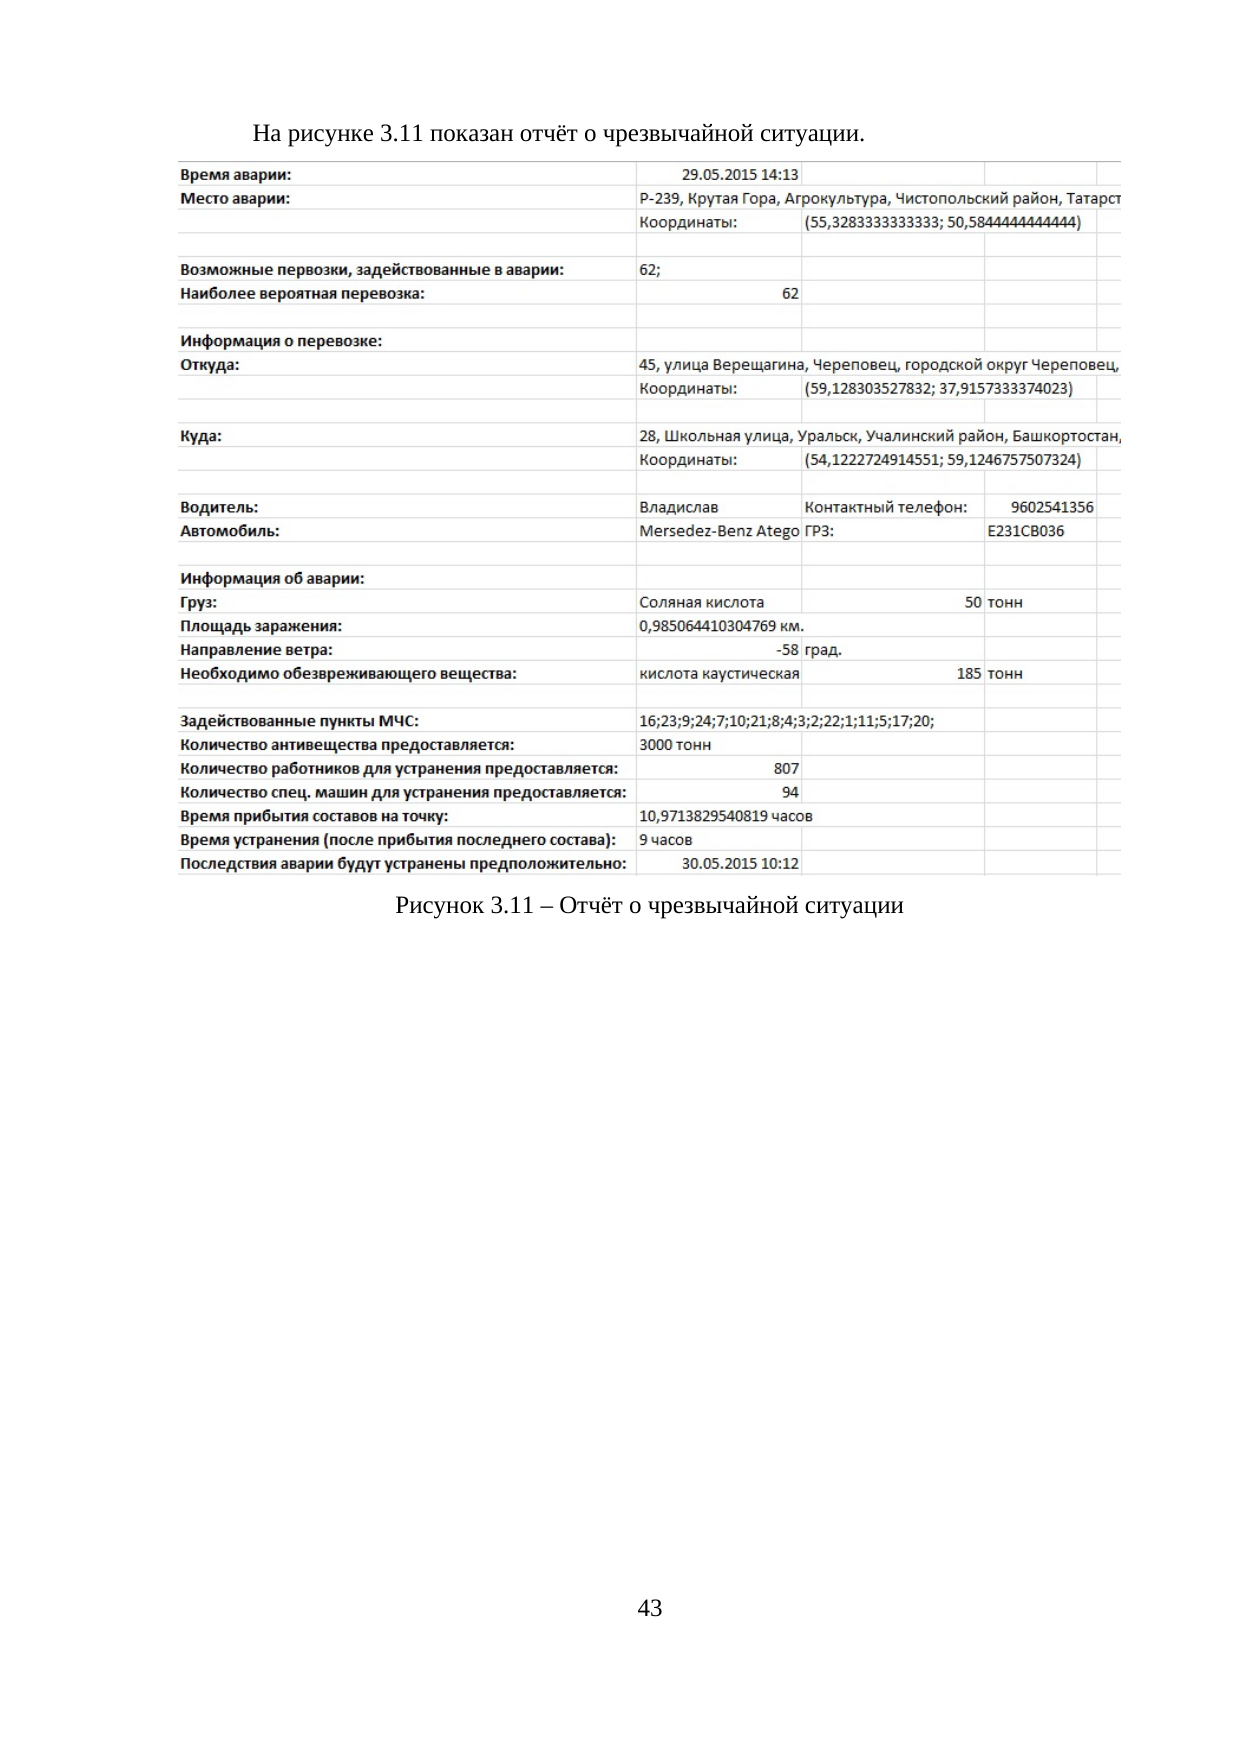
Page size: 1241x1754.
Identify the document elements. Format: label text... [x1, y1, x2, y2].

text На рисунке 3.11 показан отчёт о чрезвычайной ситуации. [177, 118, 1122, 147]
picture [178, 161, 1121, 876]
list Рисунок 3.11 – Отчёт о чрезвычайной ситуации [177, 890, 1122, 918]
